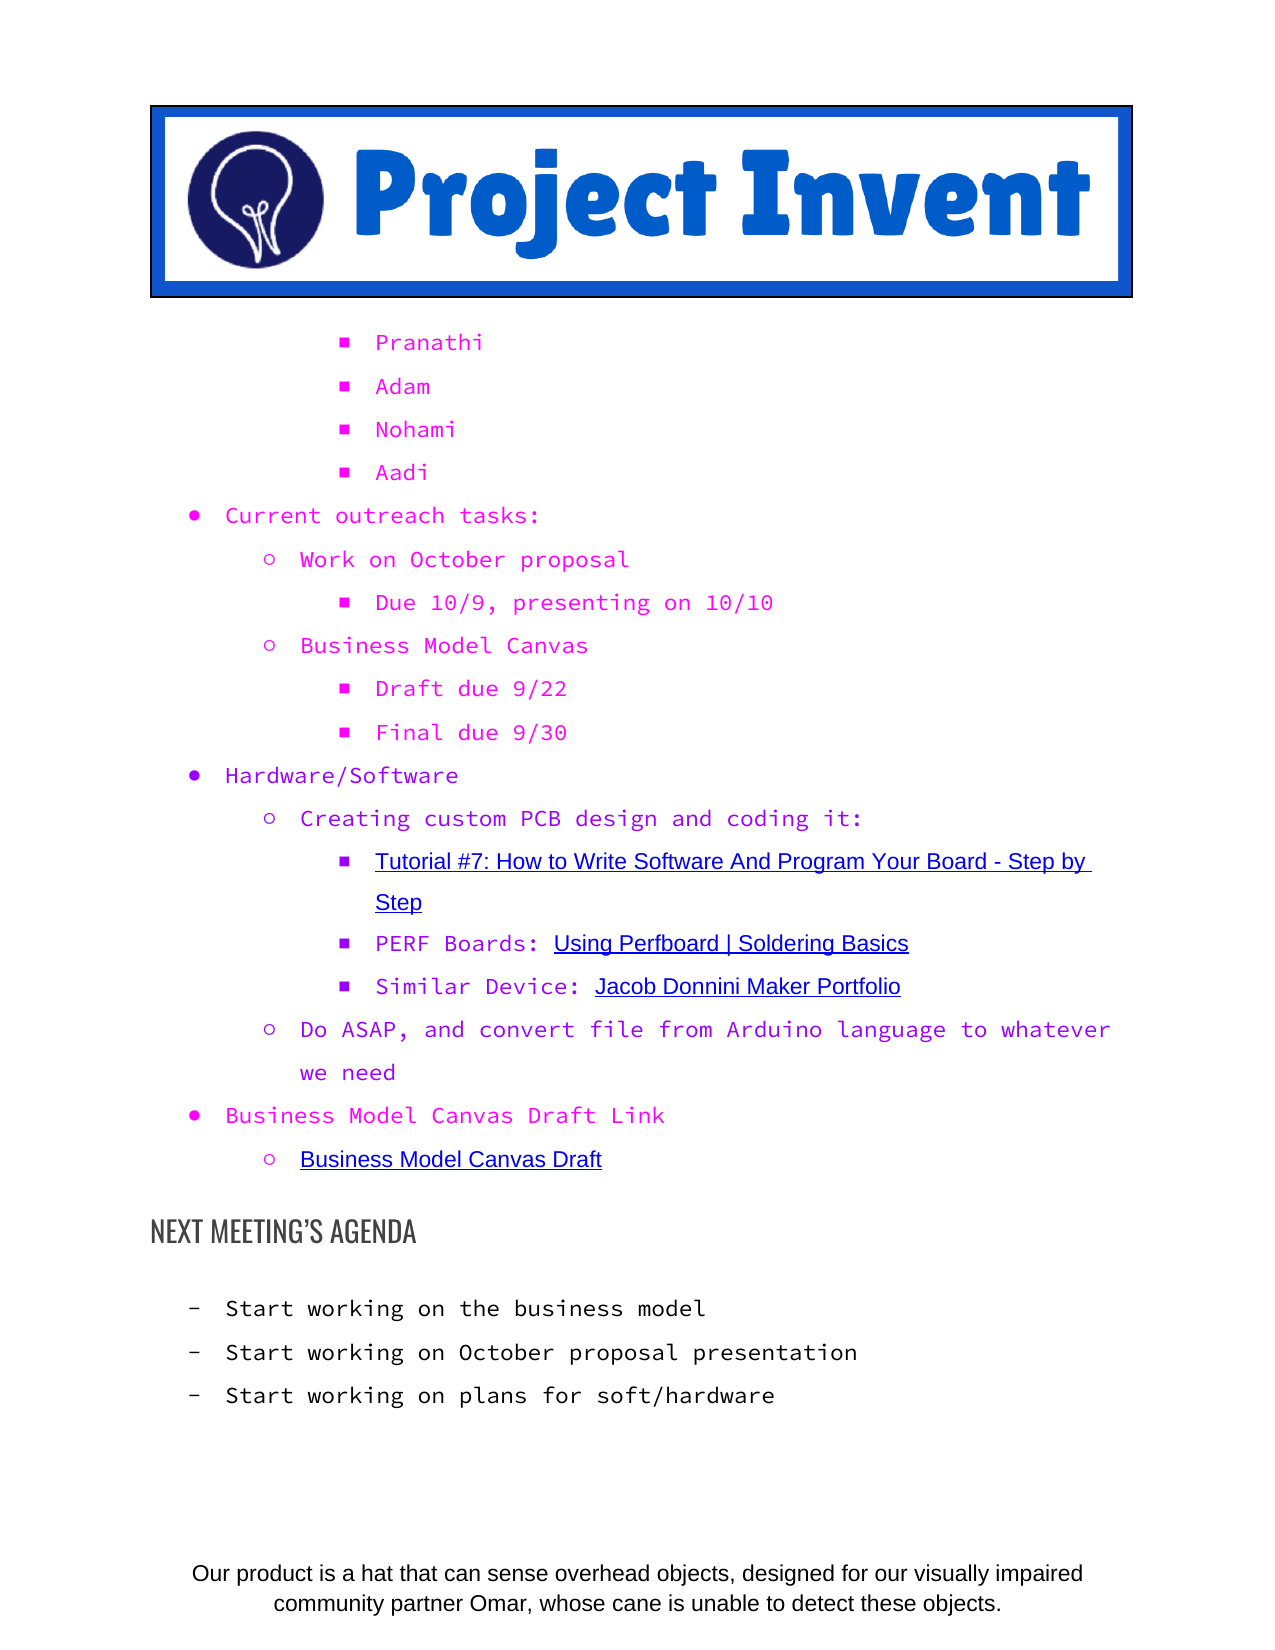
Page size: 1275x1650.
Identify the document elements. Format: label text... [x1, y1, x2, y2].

list Do ASAP, and convert file from Arduino language to whatever we need [262, 1015, 1125, 1087]
list Start working on plans for soft/hardware [187, 1381, 1125, 1409]
list Business Model Canvas [262, 631, 1125, 660]
list Current outreach tasks: [187, 501, 1125, 530]
list Business Model Canvas Draft Link [187, 1101, 1125, 1130]
list Similar Device: Jacob Donnini Maker Portfolio [337, 972, 1125, 1001]
list Nohami [337, 415, 1125, 443]
list Start working on the business model [187, 1294, 1125, 1323]
list Final due 9/30 [337, 717, 1125, 746]
list Pranathi [337, 328, 1125, 357]
list Start working on October proposal presentation [187, 1337, 1125, 1366]
list PERF Boards: Using Perfboard | Soldering Basics [337, 928, 1125, 957]
list Due 10/9, presenting on 10/10 [337, 588, 1125, 616]
list Hardware/Software [187, 761, 1125, 789]
list Business Model Canvas Draft [262, 1144, 1125, 1173]
list Creating custom PCB design and coding it: [262, 804, 1125, 833]
list Adam [337, 371, 1125, 400]
list Work on October proposal [262, 544, 1125, 573]
text NEXT MEETING’S AGENDA [150, 1209, 1125, 1252]
picture [165, 117, 1119, 281]
list Tutorial #7: How to Write Software And Program Your Board - Step by Step [337, 847, 1125, 915]
list Draft due 9/22 [337, 674, 1125, 703]
list Aadi [337, 458, 1125, 487]
